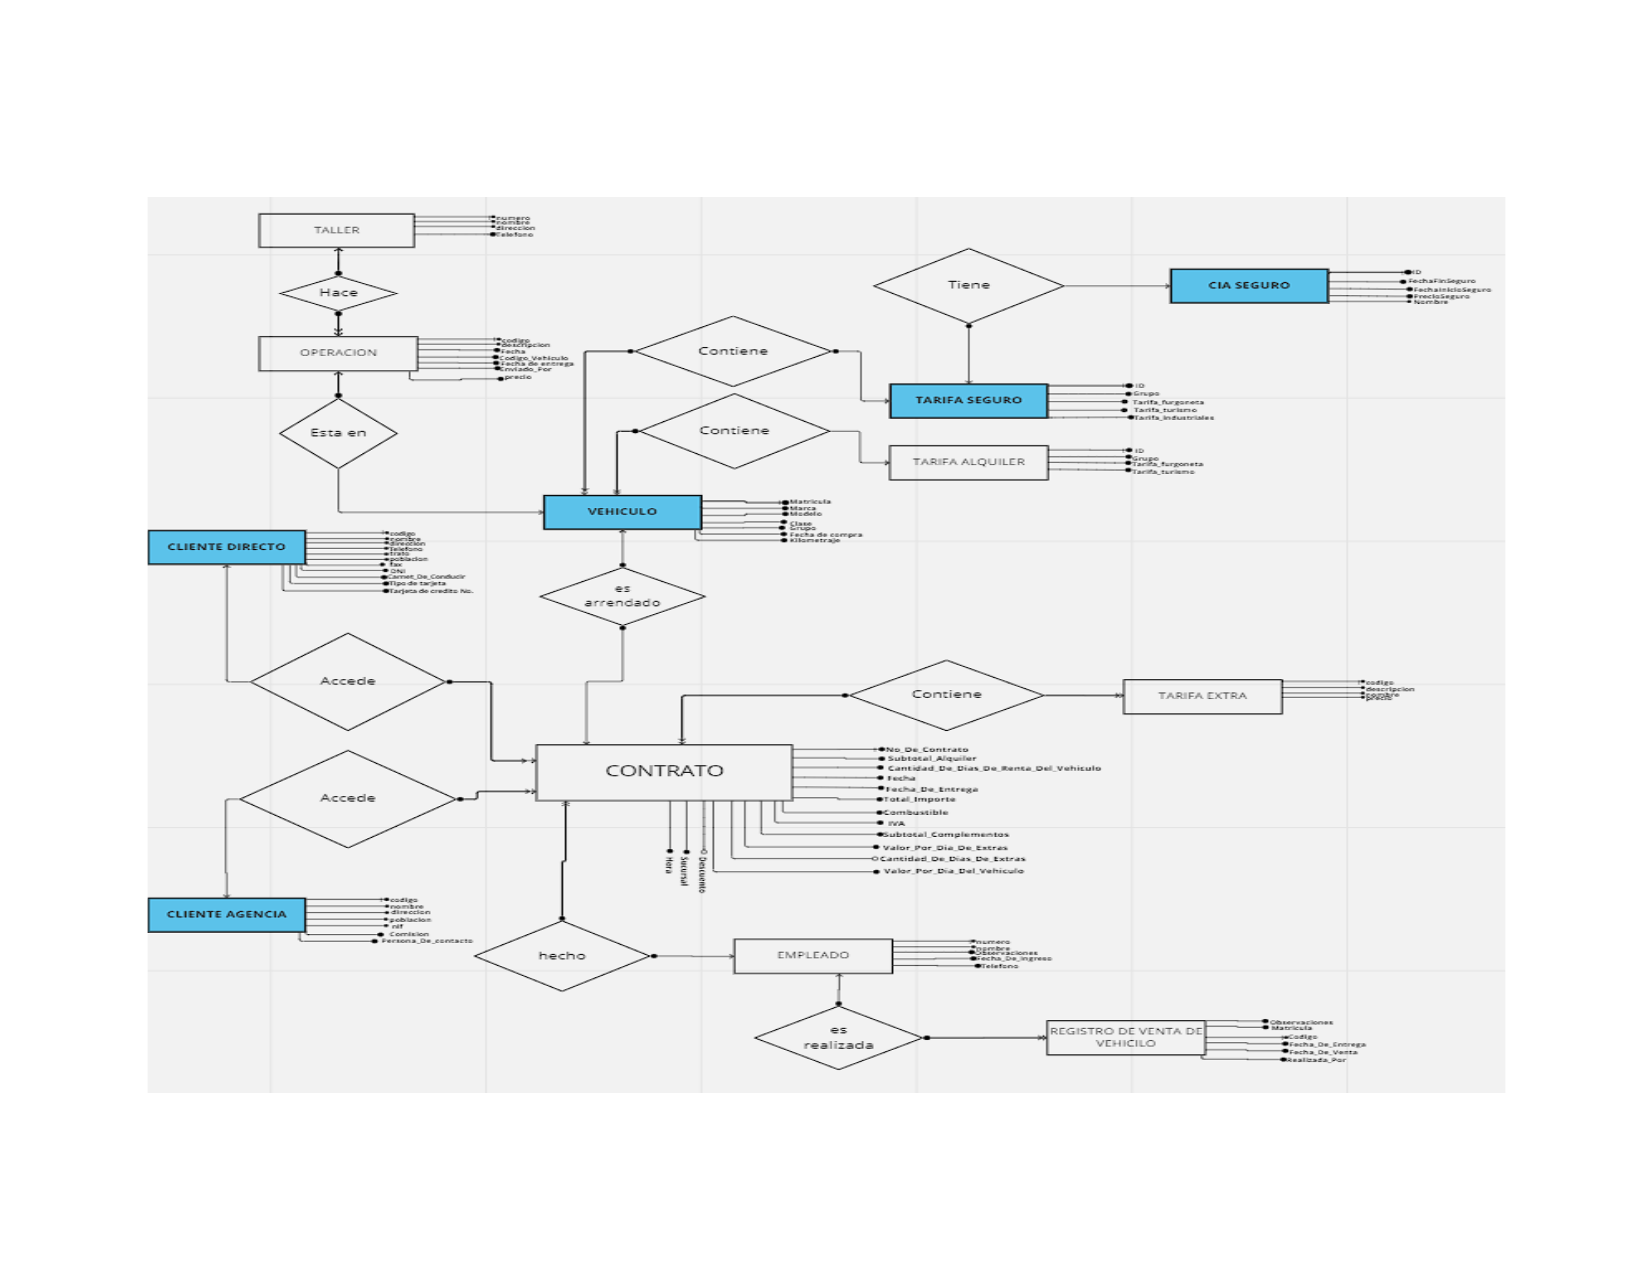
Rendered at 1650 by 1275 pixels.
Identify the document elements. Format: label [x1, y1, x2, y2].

picture [147, 197, 1506, 1093]
